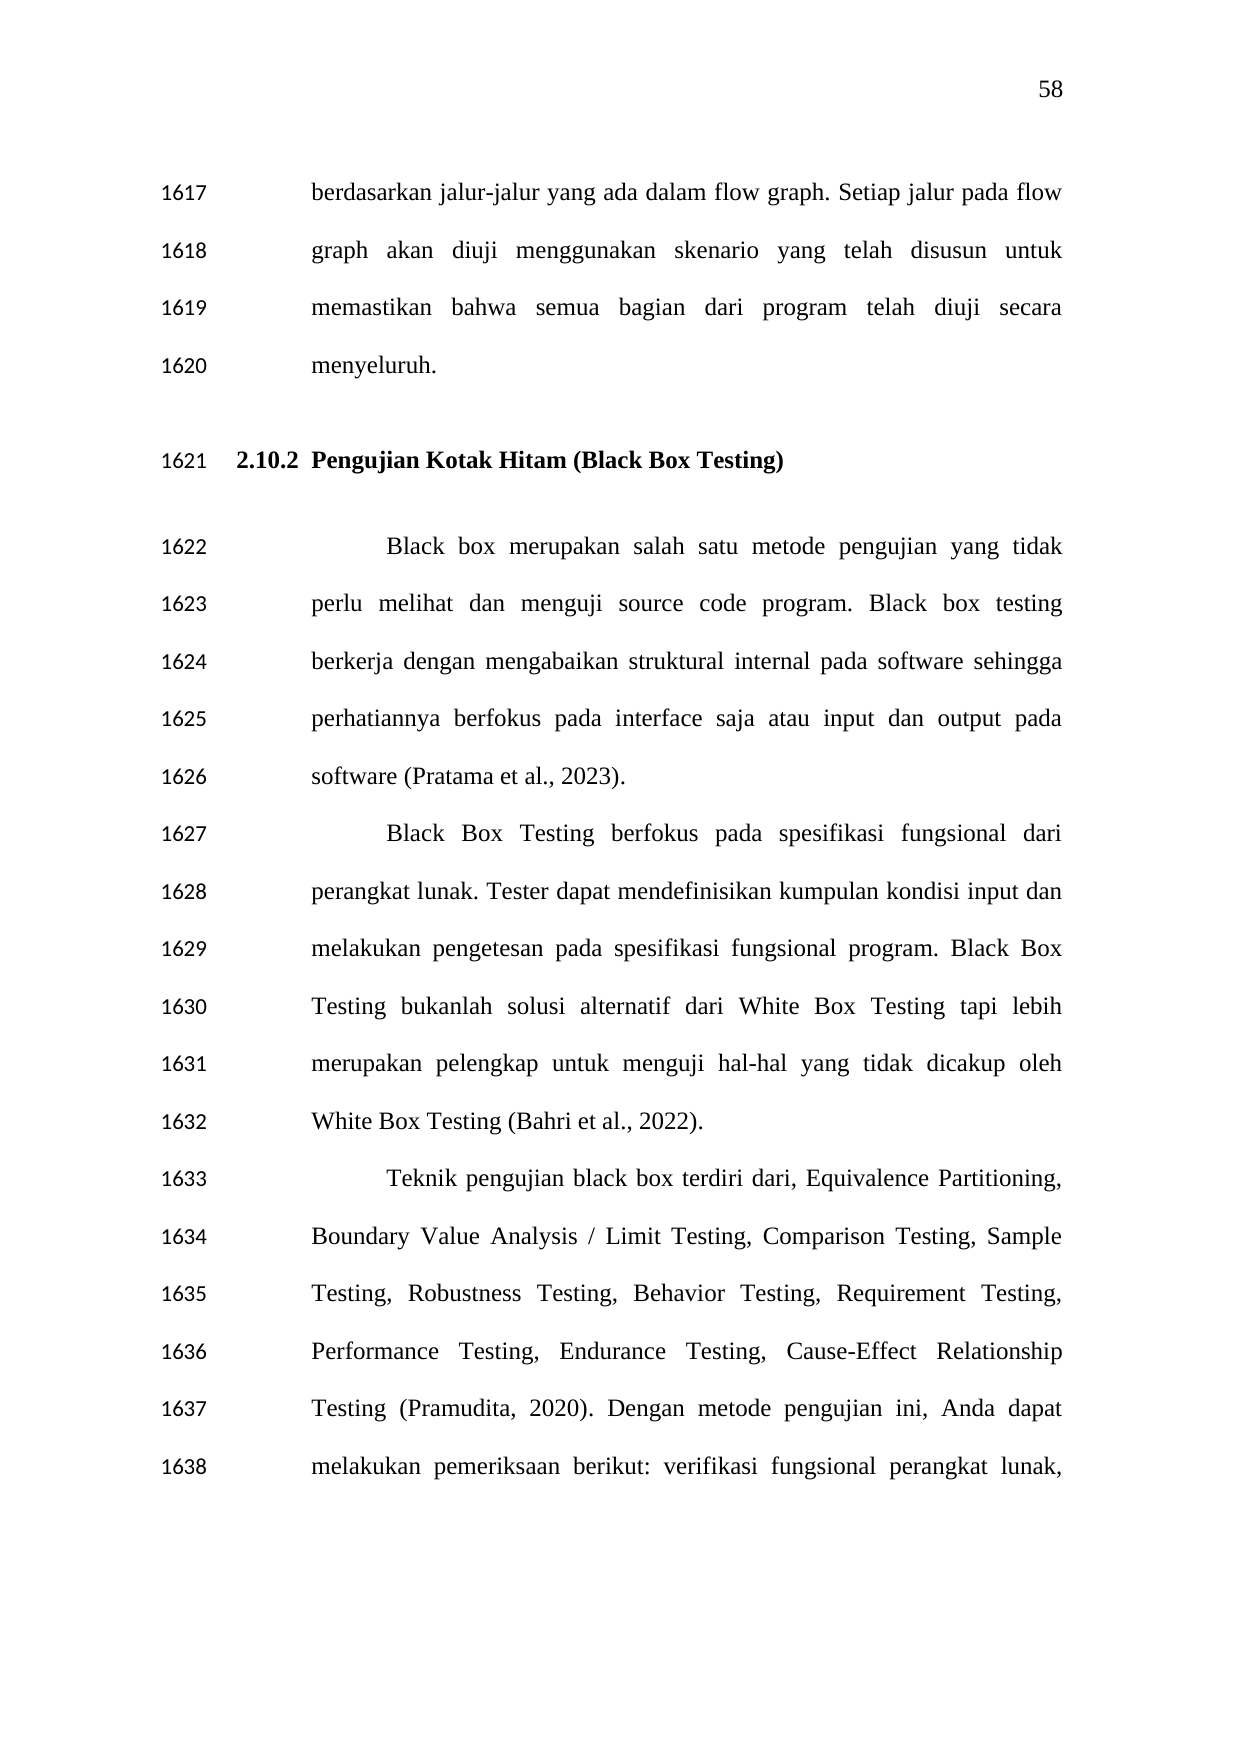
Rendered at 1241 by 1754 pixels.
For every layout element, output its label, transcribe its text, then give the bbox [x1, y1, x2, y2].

text Black Box Testing berfokus pada spesifikasi fungsional dari perangkat lunak. Tester dapat mendefinisikan kumpulan kondisi input dan melakukan pengetesan pada spesifikasi fungsional program. Black Box Testing bukanlah solusi alternatif dari White Box Testing tapi lebih merupakan pelengkap untuk menguji hal-hal yang tidak dicakup oleh White Box Testing . [311, 818, 1063, 1135]
text Black box merupakan salah satu metode pengujian yang tidak perlu melihat dan menguji source code program. Black box testing berkerja dengan mengabaikan struktural internal pada software sehingga perhatiannya berfokus pada interface saja atau input dan output pada software . [311, 531, 1063, 790]
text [311, 1163, 1063, 1480]
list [274, 177, 1063, 378]
subtitle Pengujian Kotak Hitam (Black Box Testing) [236, 445, 1063, 473]
